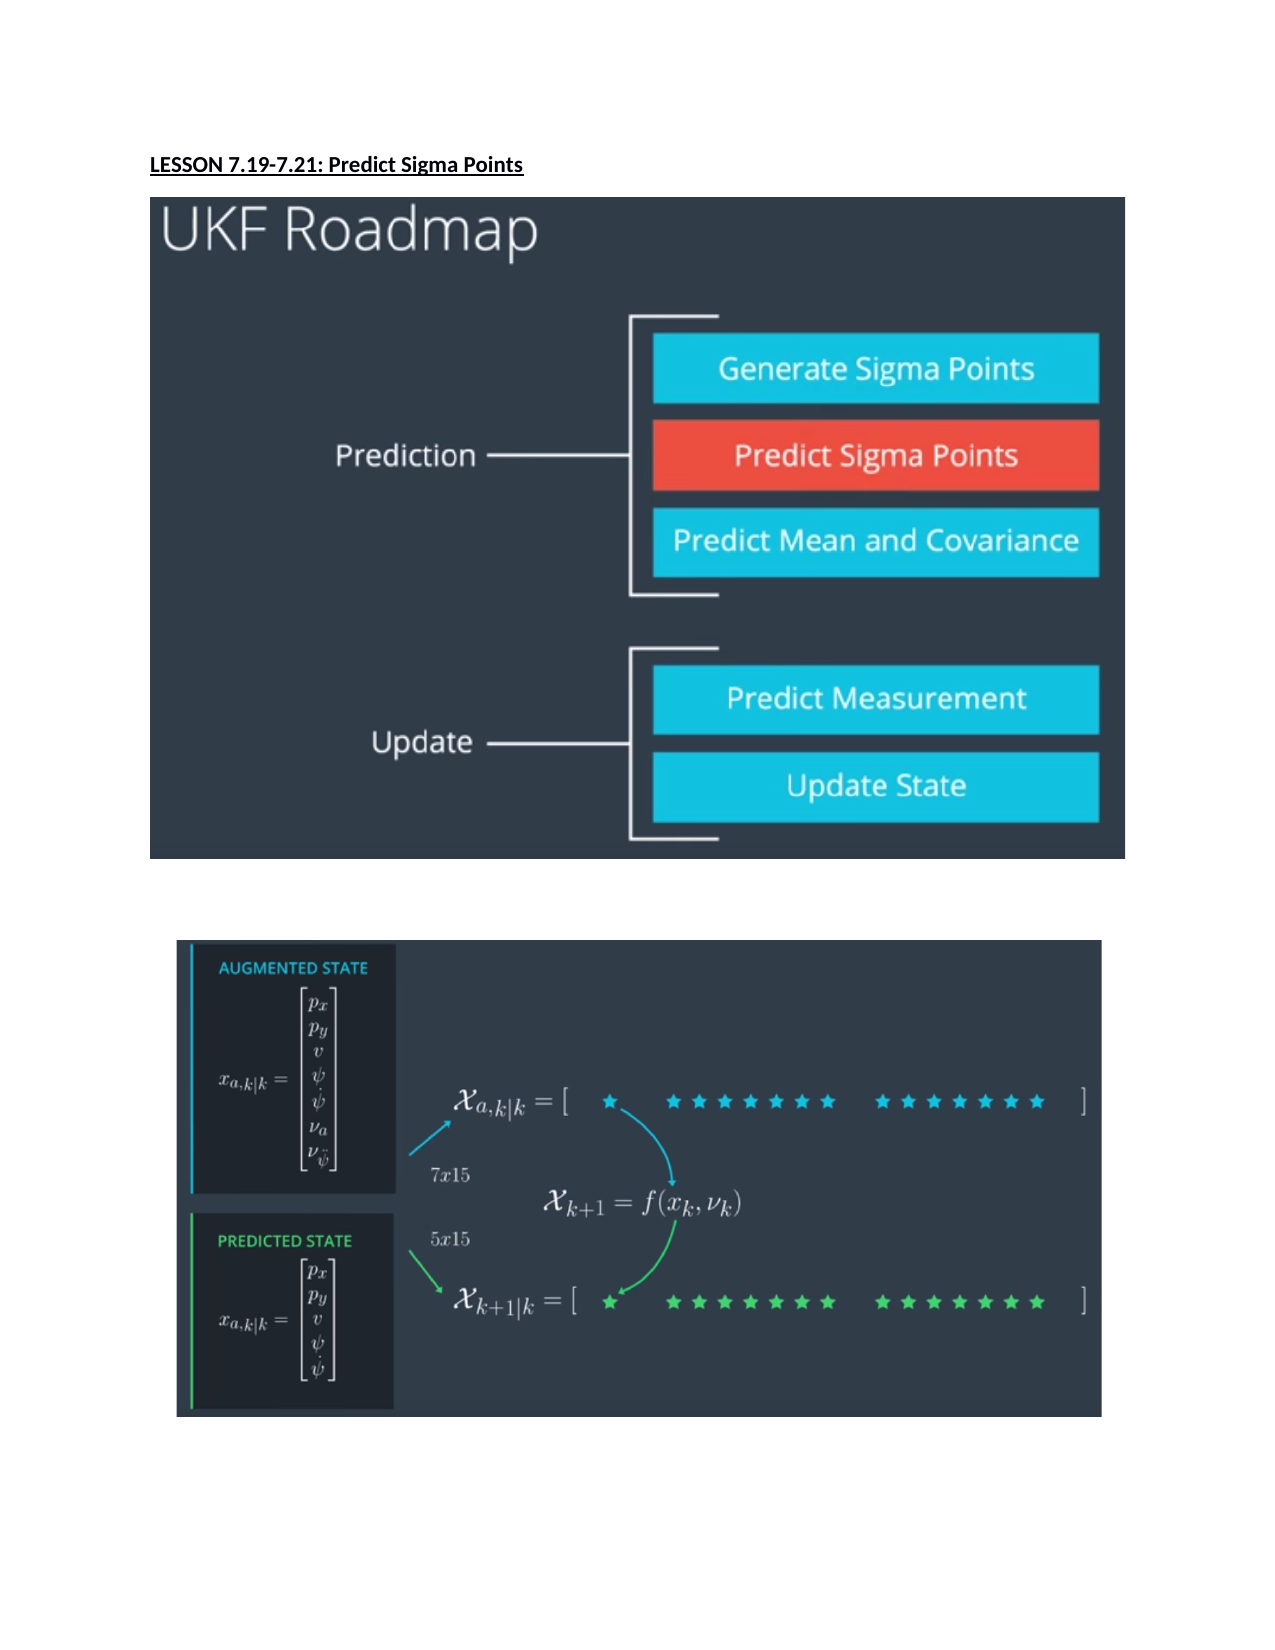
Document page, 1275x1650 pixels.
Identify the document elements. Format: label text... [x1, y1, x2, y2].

text LESSON 7.19-7.21: Predict Sigma Points [150, 150, 1125, 178]
picture [176, 940, 1102, 1417]
picture [150, 197, 1125, 859]
